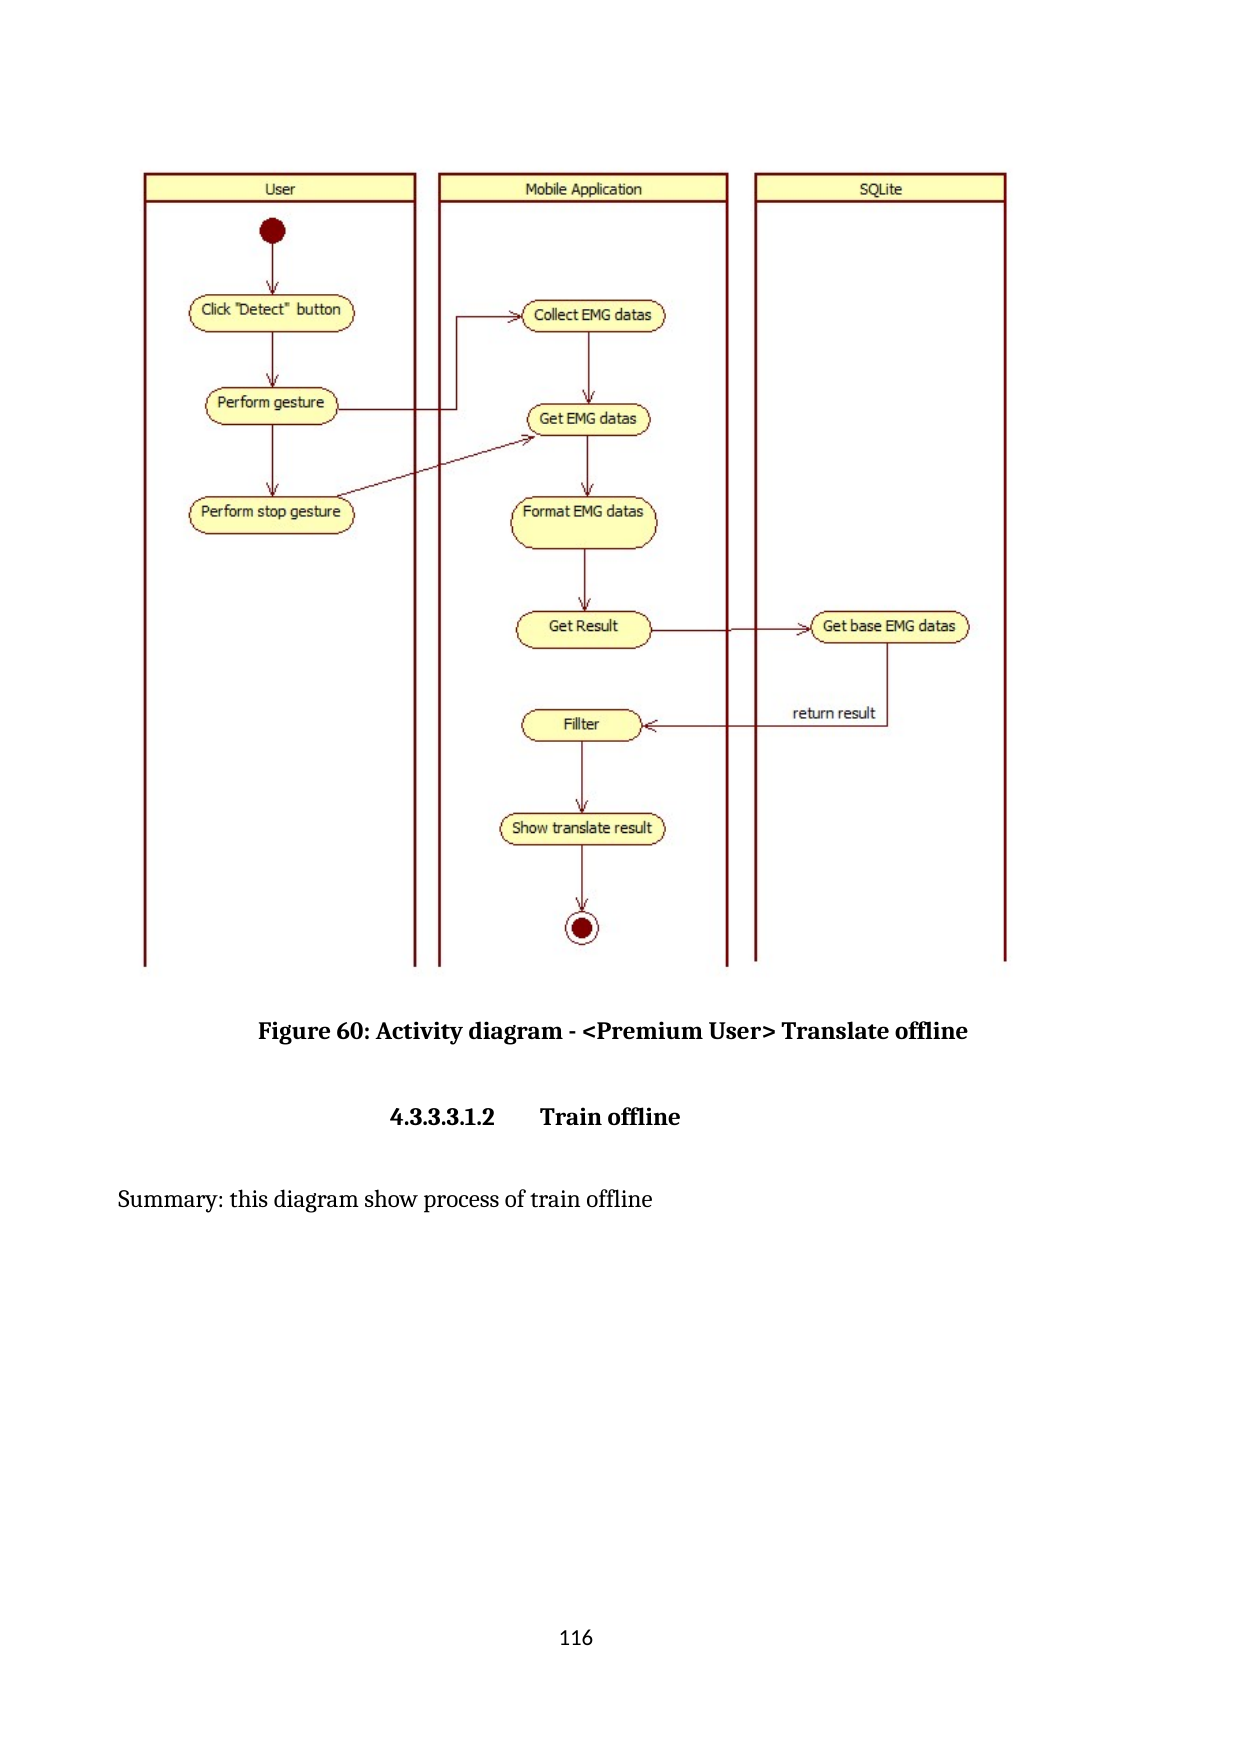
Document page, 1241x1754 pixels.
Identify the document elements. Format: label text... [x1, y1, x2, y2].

picture [118, 147, 1034, 993]
subtitle Train offline [390, 1103, 1033, 1132]
text Figure 60: Activity diagram - <Premium User> Translate offline [118, 1017, 1033, 1046]
text Summary: this diagram show process of train offline [118, 1185, 1033, 1214]
